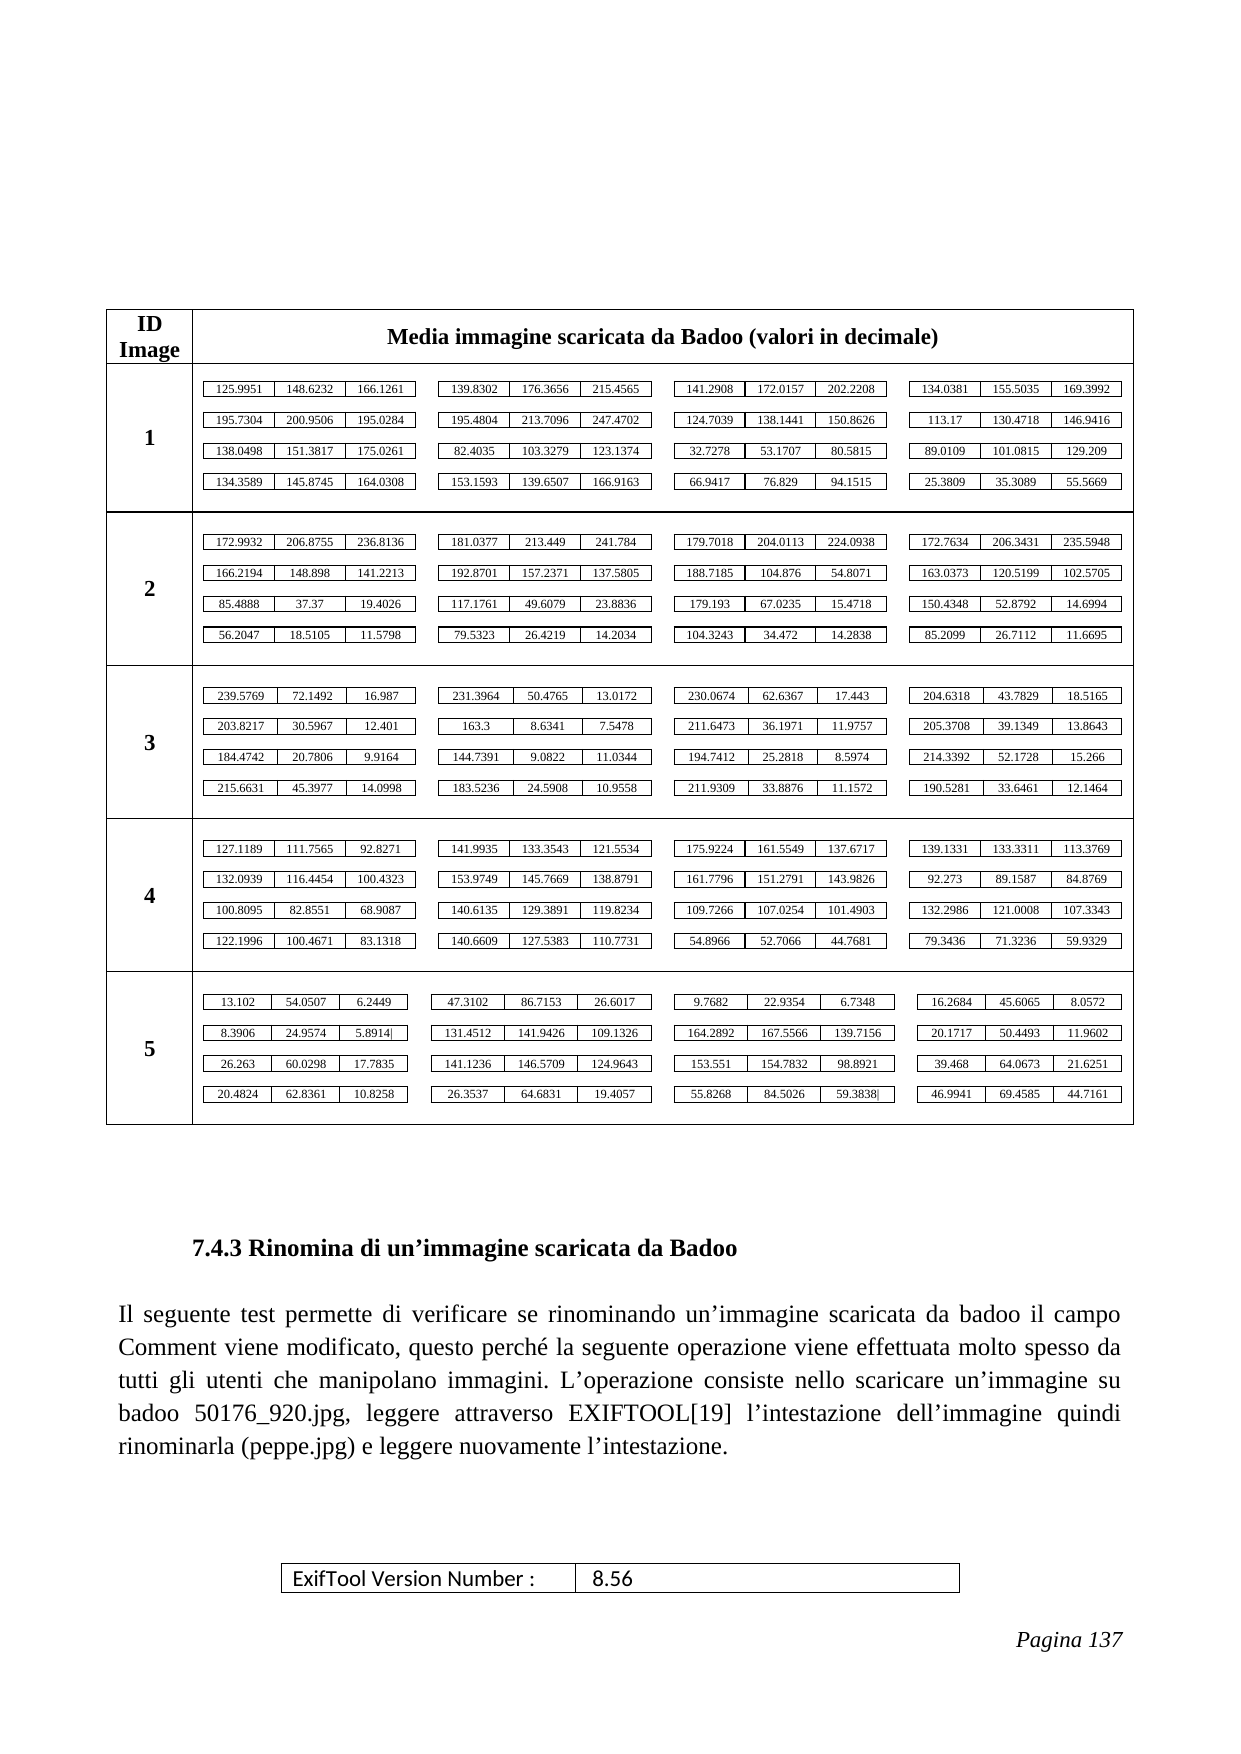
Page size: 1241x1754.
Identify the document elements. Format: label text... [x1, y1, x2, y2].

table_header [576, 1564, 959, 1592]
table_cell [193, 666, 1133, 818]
text Il seguente test permette di verificare se rinominando un’immagine scaricata da badoo il campo Comment viene modificato, questo perché la seguente operazione viene effettuata molto spesso da tutti gli utenti che manipolano immagini. L’operazione consiste nello scaricare un’immagine su badoo 50176_920.jpg, leggere attraverso EXIFTOOL[19] l’intestazione dell’immagine quindi rinominarla (peppe.jpg) e leggere nuovamente l’intestazione. [118, 1299, 1122, 1460]
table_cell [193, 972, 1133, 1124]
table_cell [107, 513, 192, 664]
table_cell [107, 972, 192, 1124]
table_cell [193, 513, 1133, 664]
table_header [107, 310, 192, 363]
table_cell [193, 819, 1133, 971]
text 7.4.3 Rinomina di un’immagine scaricata da Badoo [192, 1233, 1122, 1262]
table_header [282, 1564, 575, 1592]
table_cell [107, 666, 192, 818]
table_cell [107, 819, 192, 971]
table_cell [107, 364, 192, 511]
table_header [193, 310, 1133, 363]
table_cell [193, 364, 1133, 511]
